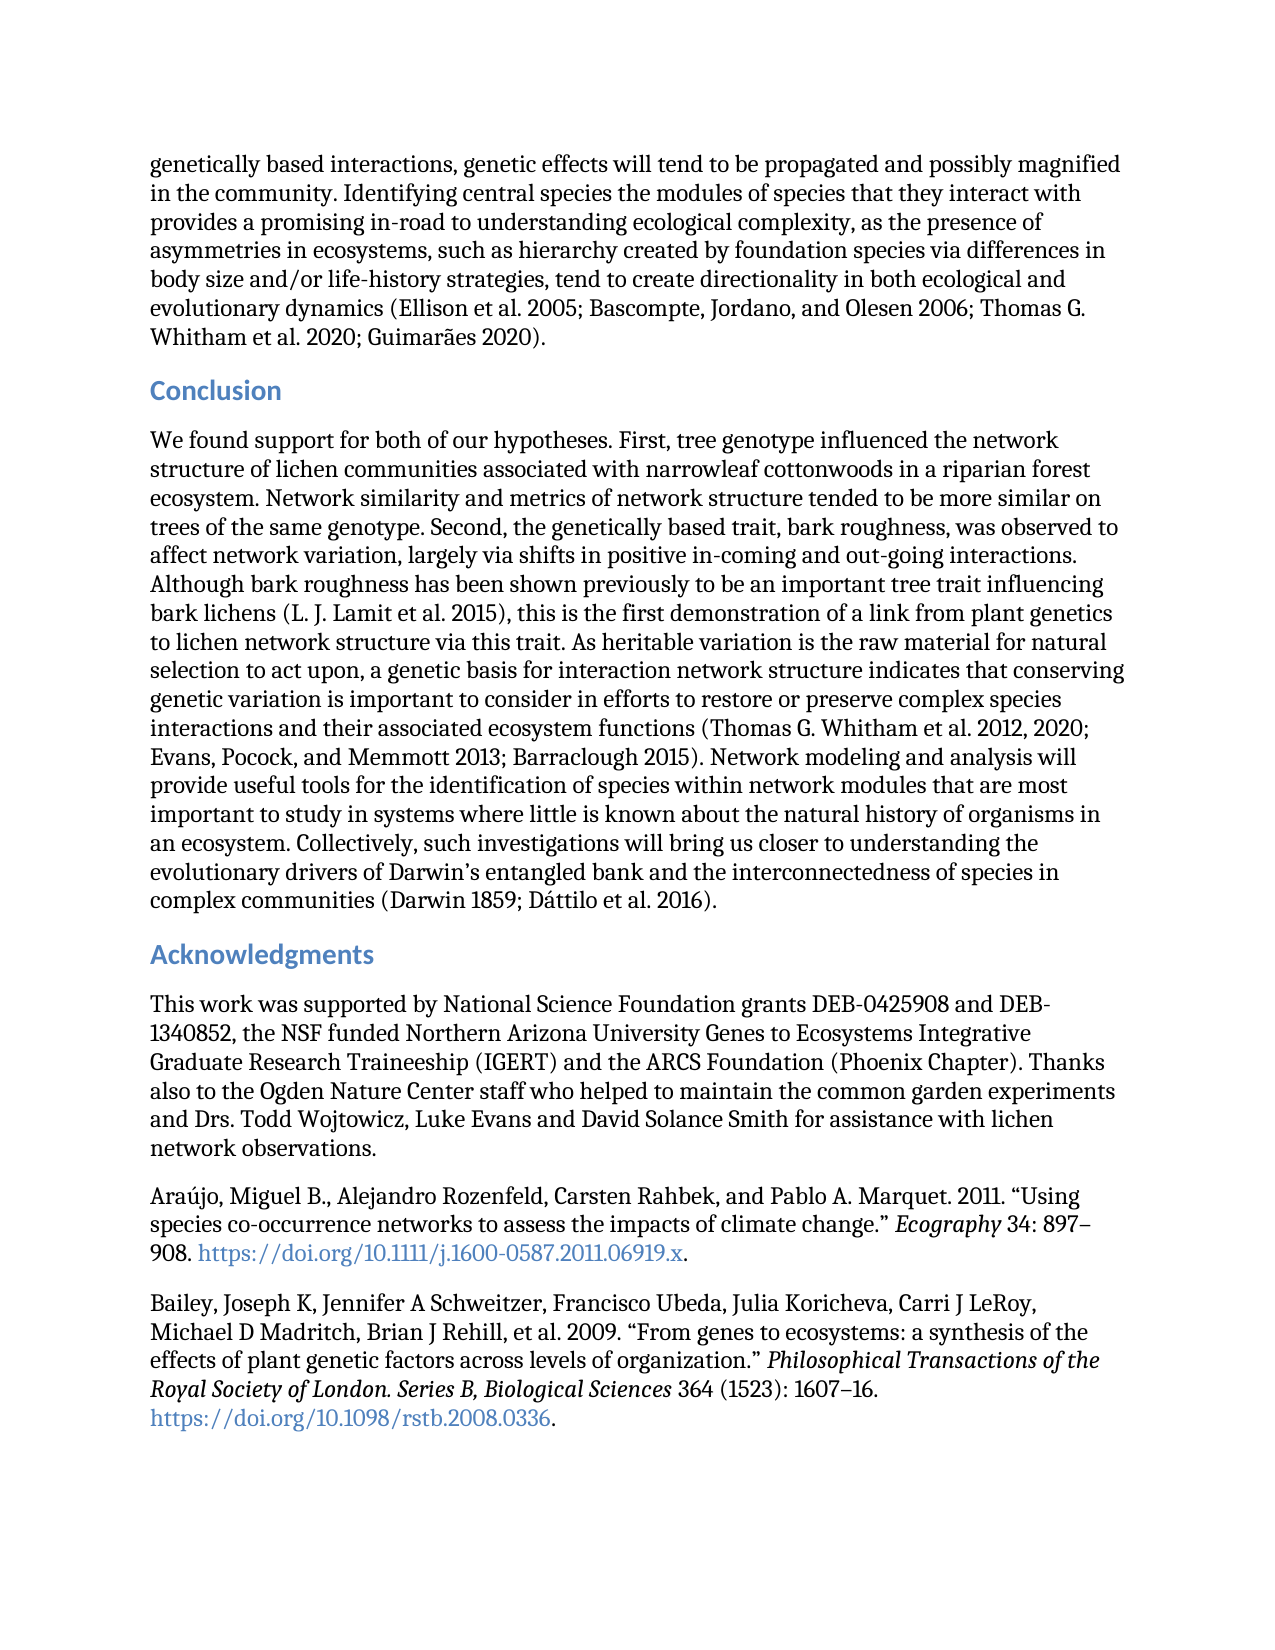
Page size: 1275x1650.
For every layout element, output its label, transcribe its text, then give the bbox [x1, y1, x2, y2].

subtitle Conclusion [150, 372, 1125, 408]
text Araújo, Miguel B., Alejandro Rozenfeld, Carsten Rahbek, and Pablo A. Marquet. 2011. “Using species co-occurrence networks to assess the impacts of climate change.” Ecography 34: 897–908. https://doi.org/10.1111/j.1600-0587.2011.06919.x. [150, 1182, 1125, 1268]
text We found support for both of our hypotheses. First, tree genotype influenced the network structure of lichen communities associated with narrowleaf cottonwoods in a riparian forest ecosystem. Network similarity and metrics of network structure tended to be more similar on trees of the same genotype. Second, the genetically based trait, bark roughness, was observed to affect network variation, largely via shifts in positive in-coming and out-going interactions. Although bark roughness has been shown previously to be an important tree trait influencing bark lichens (L. J. Lamit et al. 2015), this is the first demonstration of a link from plant genetics to lichen network structure via this trait. As heritable variation is the raw material for natural selection to act upon, a genetic basis for interaction network structure indicates that conserving genetic variation is important to consider in efforts to restore or preserve complex species interactions and their associated ecosystem functions (Thomas G. Whitham et al. 2012, 2020; Evans, Pocock, and Memmott 2013; Barraclough 2015). Network modeling and analysis will provide useful tools for the identification of species within network modules that are most important to study in systems where little is known about the natural history of organisms in an ecosystem. Collectively, such investigations will bring us closer to understanding the evolutionary drivers of Darwin’s entangled bank and the interconnectedness of species in complex communities (Darwin 1859; Dáttilo et al. 2016). [150, 426, 1125, 915]
text This work was supported by National Science Foundation grants DEB-0425908 and DEB-1340852, the NSF funded Northern Arizona University Genes to Ecosystems Integrative Graduate Research Traineeship (IGERT) and the ARCS Foundation (Phoenix Chapter). Thanks also to the Ogden Nature Center staff who helped to maintain the common garden experiments and Drs. Todd Wojtowicz, Luke Evans and David Solance Smith for assistance with lichen network observations. [150, 990, 1125, 1163]
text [150, 150, 1125, 351]
subtitle Acknowledgments [150, 936, 1125, 972]
text Bailey, Joseph K, Jennifer A Schweitzer, Francisco Ubeda, Julia Koricheva, Carri J LeRoy, Michael D Madritch, Brian J Rehill, et al. 2009. “From genes to ecosystems: a synthesis of the effects of plant genetic factors across levels of organization.” Philosophical Transactions of the Royal Society of London. Series B, Biological Sciences 364 (1523): 1607–16. https://doi.org/10.1098/rstb.2008.0336. [150, 1289, 1125, 1432]
